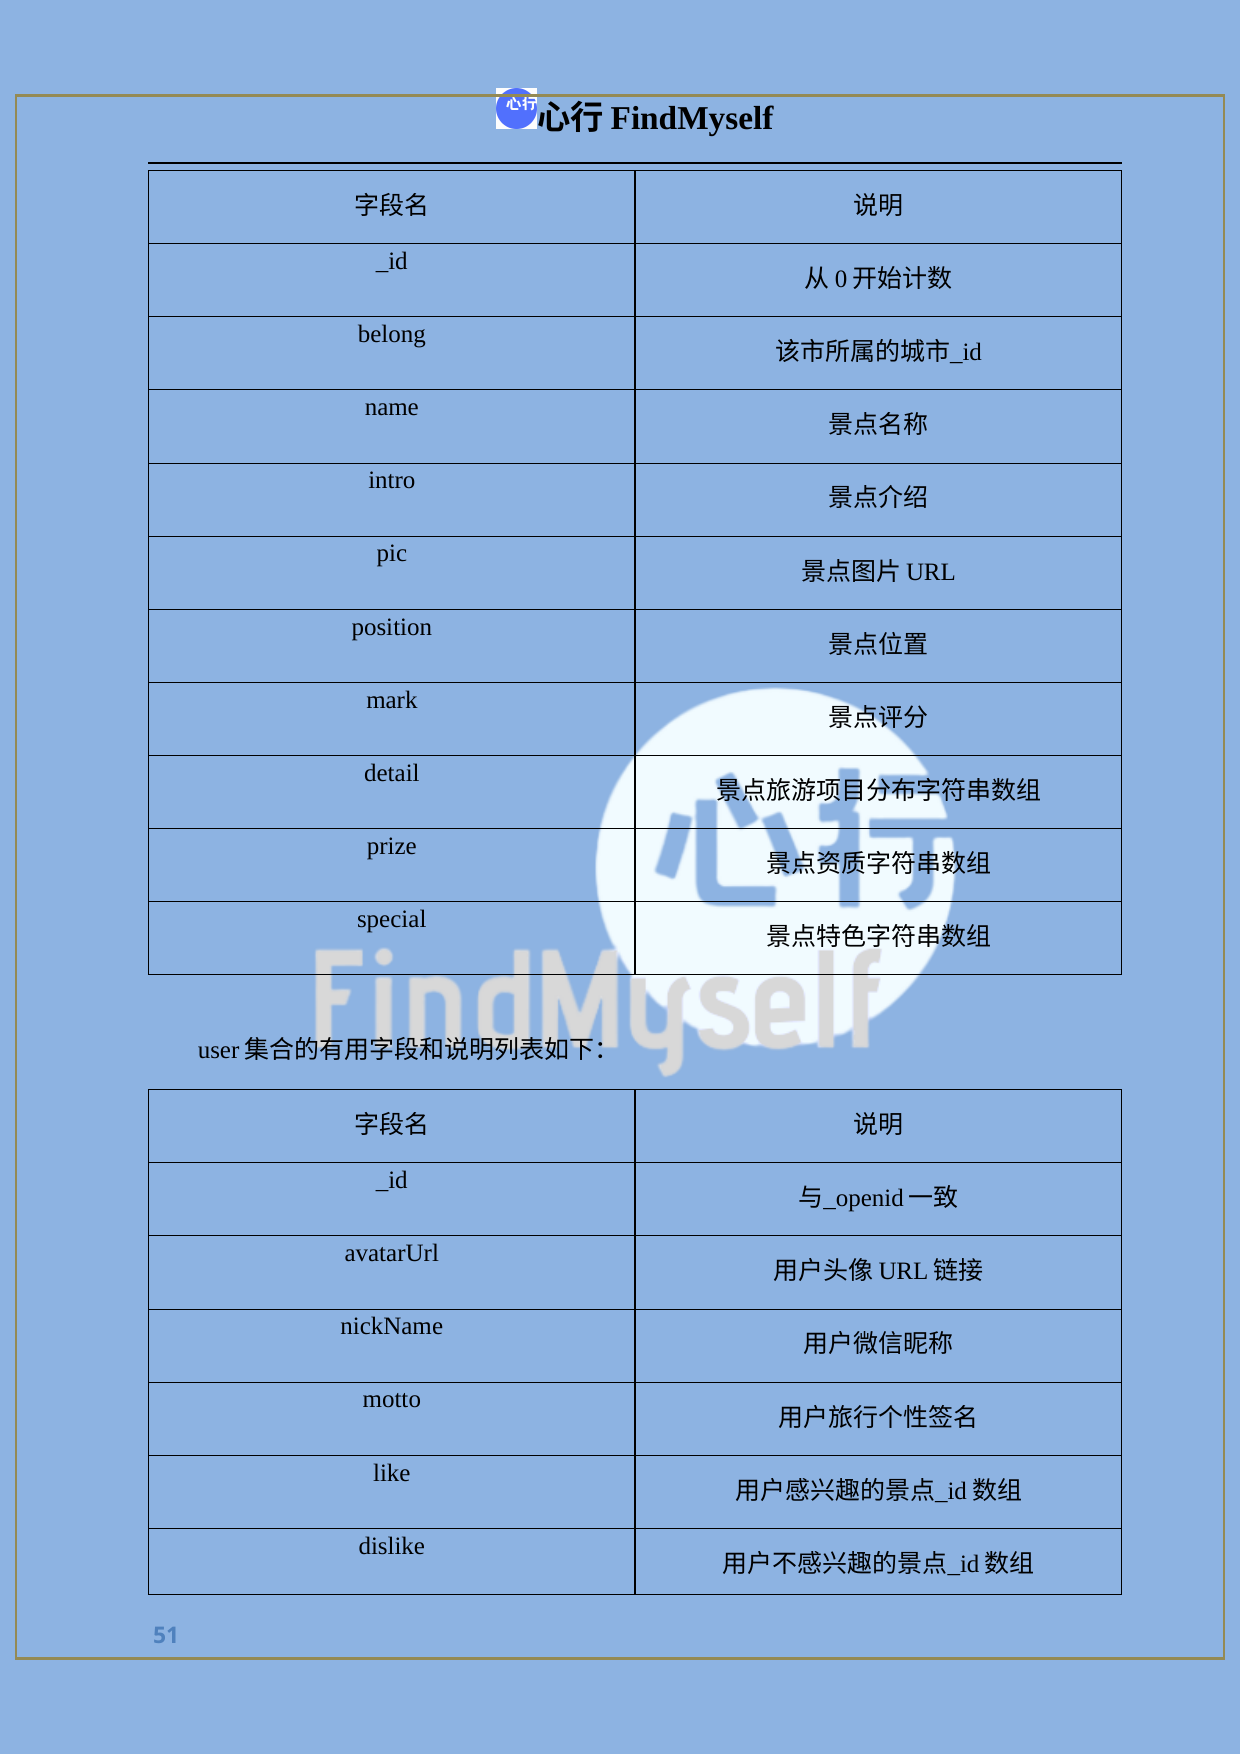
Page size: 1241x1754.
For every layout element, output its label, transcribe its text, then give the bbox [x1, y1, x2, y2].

table_cell pic [149, 537, 634, 609]
table_cell 该市所属的城市_id [636, 317, 1121, 389]
table_cell belong [149, 317, 634, 389]
table_cell _id [149, 244, 634, 316]
table_cell intro [149, 464, 634, 536]
table_cell dislike [149, 1529, 634, 1594]
table_cell prize [149, 829, 634, 901]
table_header 说明 [636, 171, 1121, 243]
table_header 字段名 [149, 171, 634, 243]
table_header 说明 [636, 1090, 1121, 1162]
table_cell 从0开始计数 [636, 244, 1121, 316]
table_cell detail [149, 756, 634, 828]
table_cell 景点旅游项目分布字符串数组 [636, 756, 1121, 828]
table_cell special [149, 902, 634, 974]
table_cell 景点特色字符串数组 [636, 902, 1121, 974]
table_cell avatarUrl [149, 1236, 634, 1308]
table_cell 用户头像URL链接 [636, 1236, 1121, 1308]
text user集合的有用字段和说明列表如下： [148, 1015, 1122, 1080]
table_cell 景点评分 [636, 683, 1121, 755]
table_cell like [149, 1456, 634, 1528]
table_cell 景点资质字符串数组 [636, 829, 1121, 901]
table_cell nickName [149, 1310, 634, 1382]
table_cell position [149, 610, 634, 682]
table_cell 景点介绍 [636, 464, 1121, 536]
table_cell 用户感兴趣的景点_id数组 [636, 1456, 1121, 1528]
table_cell 用户不感兴趣的景点_id数组 [636, 1529, 1121, 1594]
picture [496, 88, 537, 94]
table_cell 用户微信昵称 [636, 1310, 1121, 1382]
table_cell 与_openid一致 [636, 1163, 1121, 1235]
table_cell 景点图片URL [636, 537, 1121, 609]
table_cell motto [149, 1383, 634, 1455]
table_cell name [149, 390, 634, 462]
table_cell _id [149, 1163, 634, 1235]
table_cell 用户旅行个性签名 [636, 1383, 1121, 1455]
table_header 字段名 [149, 1090, 634, 1162]
table_cell 景点位置 [636, 610, 1121, 682]
picture [496, 97, 537, 129]
table_cell mark [149, 683, 634, 755]
table_cell 景点名称 [636, 390, 1121, 462]
